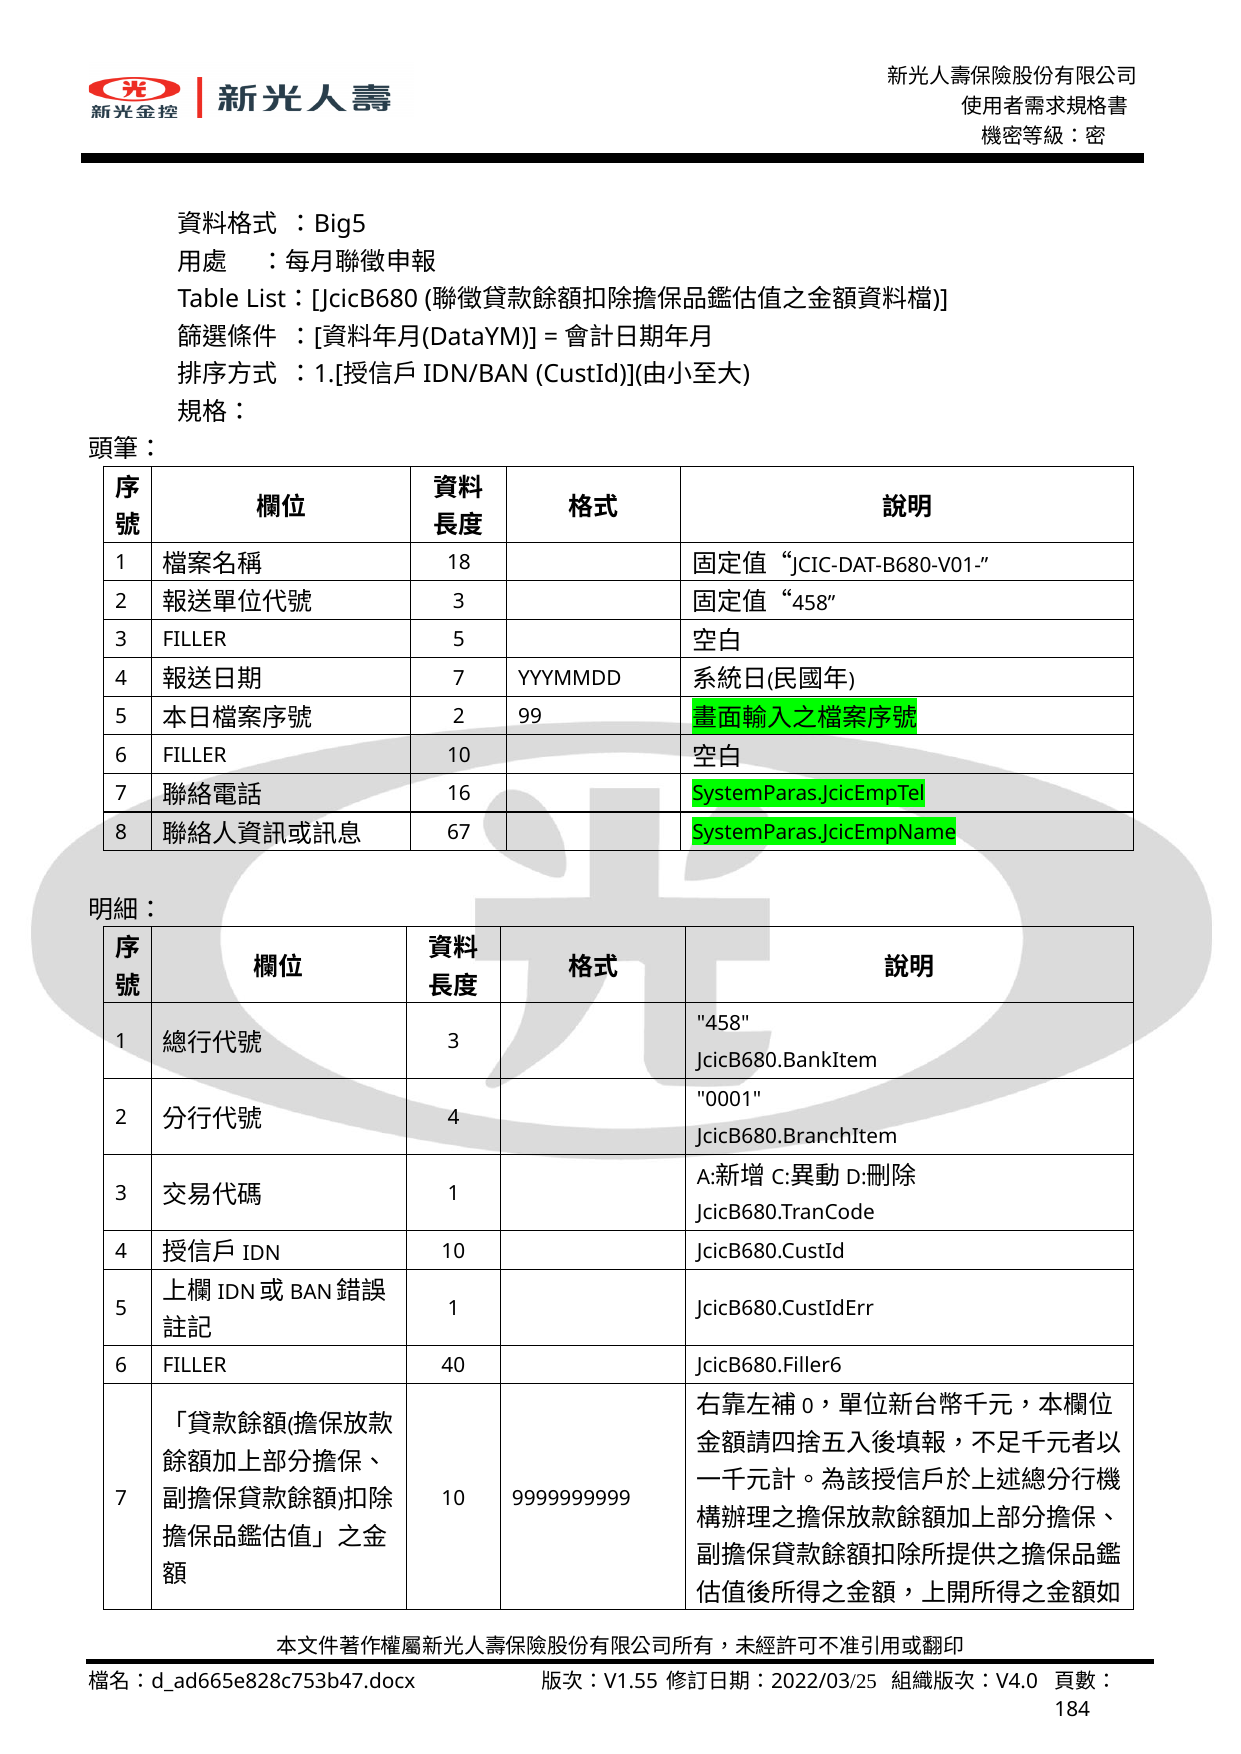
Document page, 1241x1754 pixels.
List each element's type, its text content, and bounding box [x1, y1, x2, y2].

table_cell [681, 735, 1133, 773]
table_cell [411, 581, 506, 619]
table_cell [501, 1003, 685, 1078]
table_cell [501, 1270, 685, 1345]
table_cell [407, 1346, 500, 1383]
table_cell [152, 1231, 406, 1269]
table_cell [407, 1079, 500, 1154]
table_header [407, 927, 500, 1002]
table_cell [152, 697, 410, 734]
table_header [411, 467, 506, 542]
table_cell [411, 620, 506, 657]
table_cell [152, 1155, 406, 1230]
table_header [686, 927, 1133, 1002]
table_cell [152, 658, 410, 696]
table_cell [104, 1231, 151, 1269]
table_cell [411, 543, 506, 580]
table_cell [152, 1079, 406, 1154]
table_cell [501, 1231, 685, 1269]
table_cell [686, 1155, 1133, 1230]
picture [25, 713, 1215, 1166]
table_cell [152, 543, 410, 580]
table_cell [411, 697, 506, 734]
list 資料格式 ：Big5 [177, 203, 1152, 241]
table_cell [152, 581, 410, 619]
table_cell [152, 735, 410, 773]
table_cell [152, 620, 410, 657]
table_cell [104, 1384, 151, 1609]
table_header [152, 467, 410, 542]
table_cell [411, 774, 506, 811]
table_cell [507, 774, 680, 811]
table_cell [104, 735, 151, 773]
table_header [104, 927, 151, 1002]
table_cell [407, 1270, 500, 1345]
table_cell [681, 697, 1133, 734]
list 排序方式 ：1.[授信戶IDN/BAN (CustId)](由小至大) [177, 353, 1152, 391]
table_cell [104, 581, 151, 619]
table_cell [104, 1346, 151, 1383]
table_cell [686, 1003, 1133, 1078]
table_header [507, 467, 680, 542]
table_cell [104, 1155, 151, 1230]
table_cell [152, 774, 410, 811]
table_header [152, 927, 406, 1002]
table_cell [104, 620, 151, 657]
list 規格： [177, 391, 1152, 428]
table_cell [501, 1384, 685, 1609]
text 頭筆： [89, 428, 1152, 466]
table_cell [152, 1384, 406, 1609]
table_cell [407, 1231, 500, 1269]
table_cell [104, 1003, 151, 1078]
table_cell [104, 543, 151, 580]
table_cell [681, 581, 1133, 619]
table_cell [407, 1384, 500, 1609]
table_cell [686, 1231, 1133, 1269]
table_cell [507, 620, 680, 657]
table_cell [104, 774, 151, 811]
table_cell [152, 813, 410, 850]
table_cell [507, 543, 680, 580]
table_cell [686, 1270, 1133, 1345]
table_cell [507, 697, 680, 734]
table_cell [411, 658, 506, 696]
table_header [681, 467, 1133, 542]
picture [88, 61, 414, 118]
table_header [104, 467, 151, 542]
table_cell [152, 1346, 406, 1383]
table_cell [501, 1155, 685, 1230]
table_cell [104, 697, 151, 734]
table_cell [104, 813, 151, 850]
list Table List：[JcicB680 (聯徵貸款餘額扣除擔保品鑑估值之金額資料檔)] [177, 278, 1152, 316]
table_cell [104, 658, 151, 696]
list 篩選條件 ：[資料年月(DataYM)] = 會計日期年月 [177, 316, 1152, 353]
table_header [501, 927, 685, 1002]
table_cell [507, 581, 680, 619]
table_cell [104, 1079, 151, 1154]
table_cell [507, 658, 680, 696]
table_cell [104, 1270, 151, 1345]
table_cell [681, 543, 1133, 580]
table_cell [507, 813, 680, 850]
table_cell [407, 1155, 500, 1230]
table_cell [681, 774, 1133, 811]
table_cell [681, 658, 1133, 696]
text 明細： [89, 888, 1152, 926]
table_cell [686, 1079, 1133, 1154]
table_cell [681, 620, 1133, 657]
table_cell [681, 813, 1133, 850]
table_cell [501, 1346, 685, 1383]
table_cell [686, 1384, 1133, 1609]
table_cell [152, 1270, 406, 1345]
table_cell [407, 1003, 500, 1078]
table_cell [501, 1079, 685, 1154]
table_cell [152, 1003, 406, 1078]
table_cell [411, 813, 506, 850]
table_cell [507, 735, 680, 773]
list 用處 ：每月聯徵申報 [177, 241, 1152, 278]
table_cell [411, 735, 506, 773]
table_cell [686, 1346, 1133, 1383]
